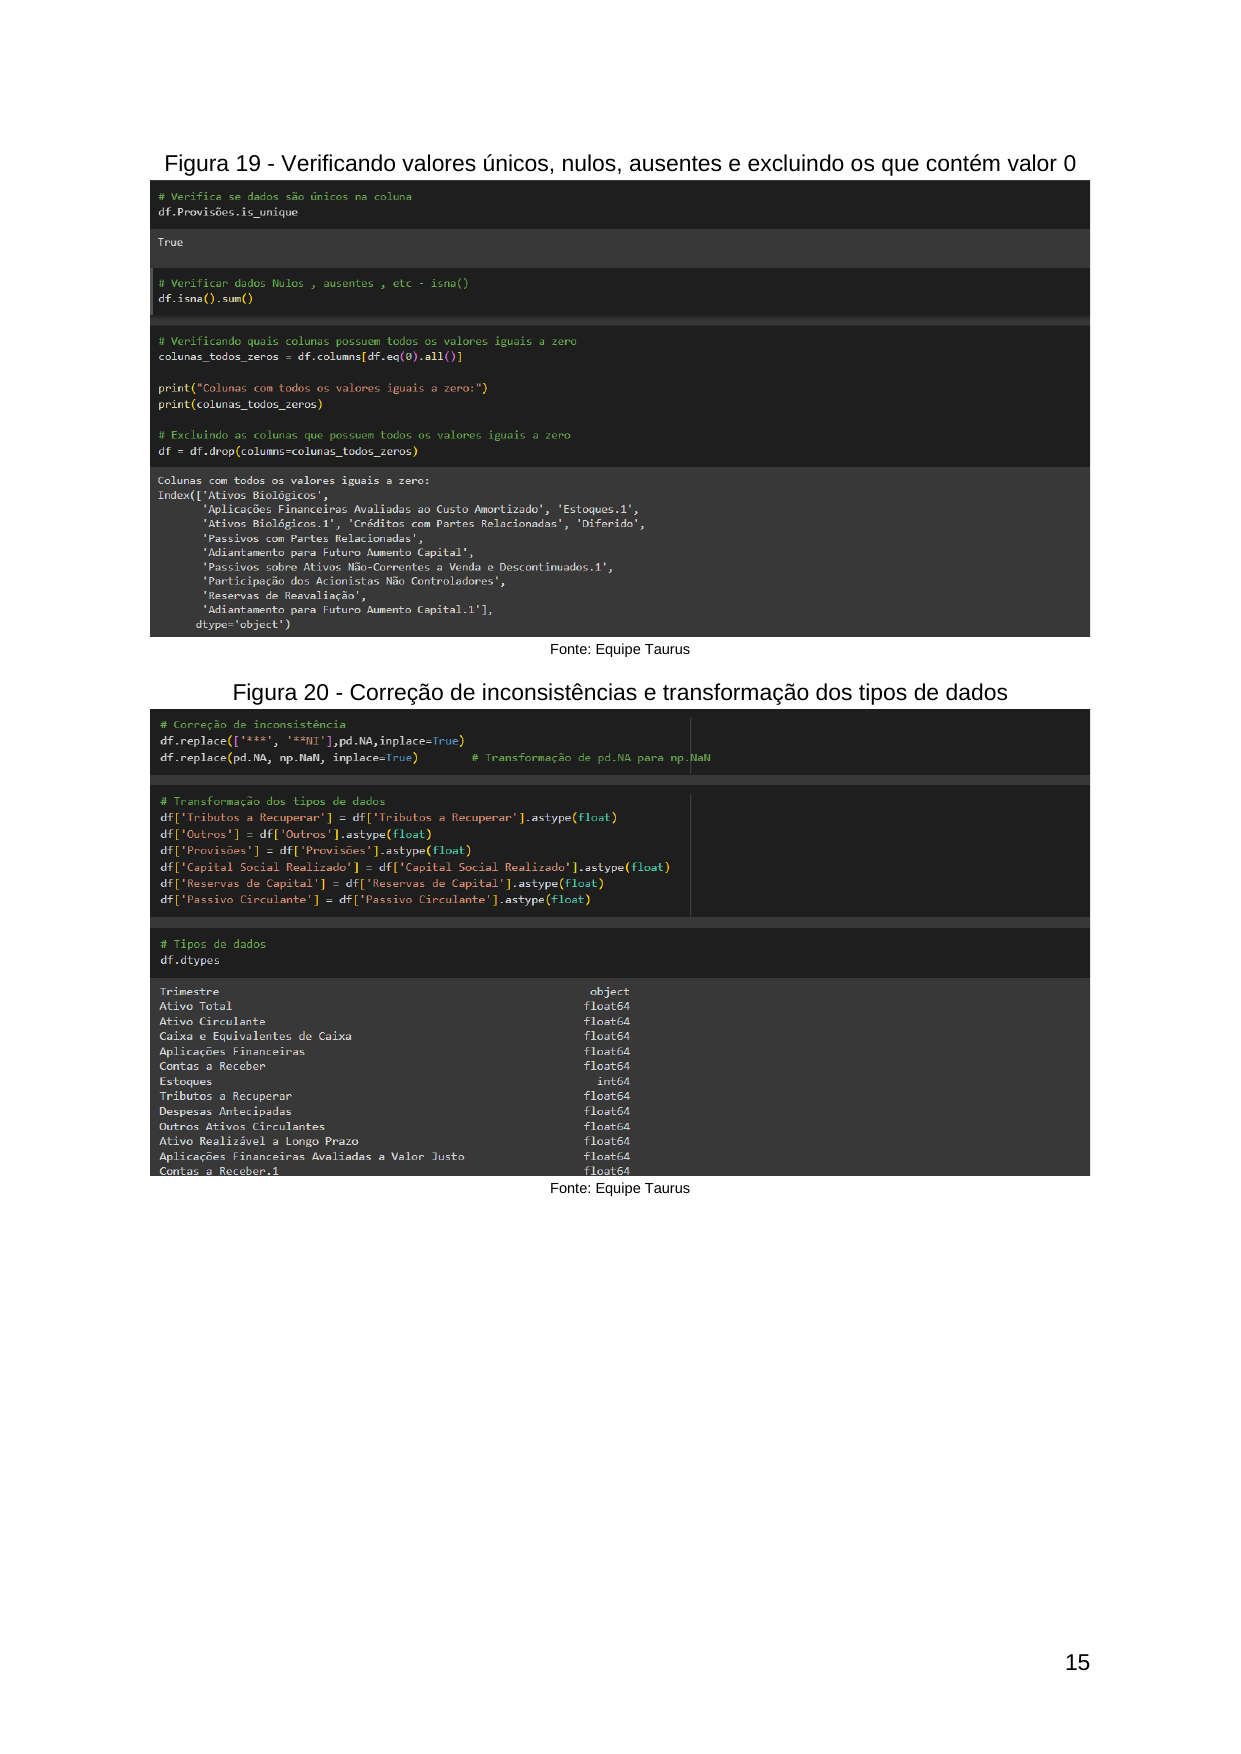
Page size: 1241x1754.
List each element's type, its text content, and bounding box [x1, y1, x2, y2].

text Fonte: Equipe Taurus [150, 640, 1090, 657]
text Figura 19 - Verificando valores únicos, nulos, ausentes e excluindo os que contém valor 0 [150, 150, 1090, 176]
text Figura 20 - Correção de inconsistências e transformação dos tipos de dados [150, 679, 1090, 705]
picture [150, 180, 1091, 637]
picture [150, 709, 1091, 1176]
text Fonte: Equipe Taurus [150, 1179, 1090, 1196]
